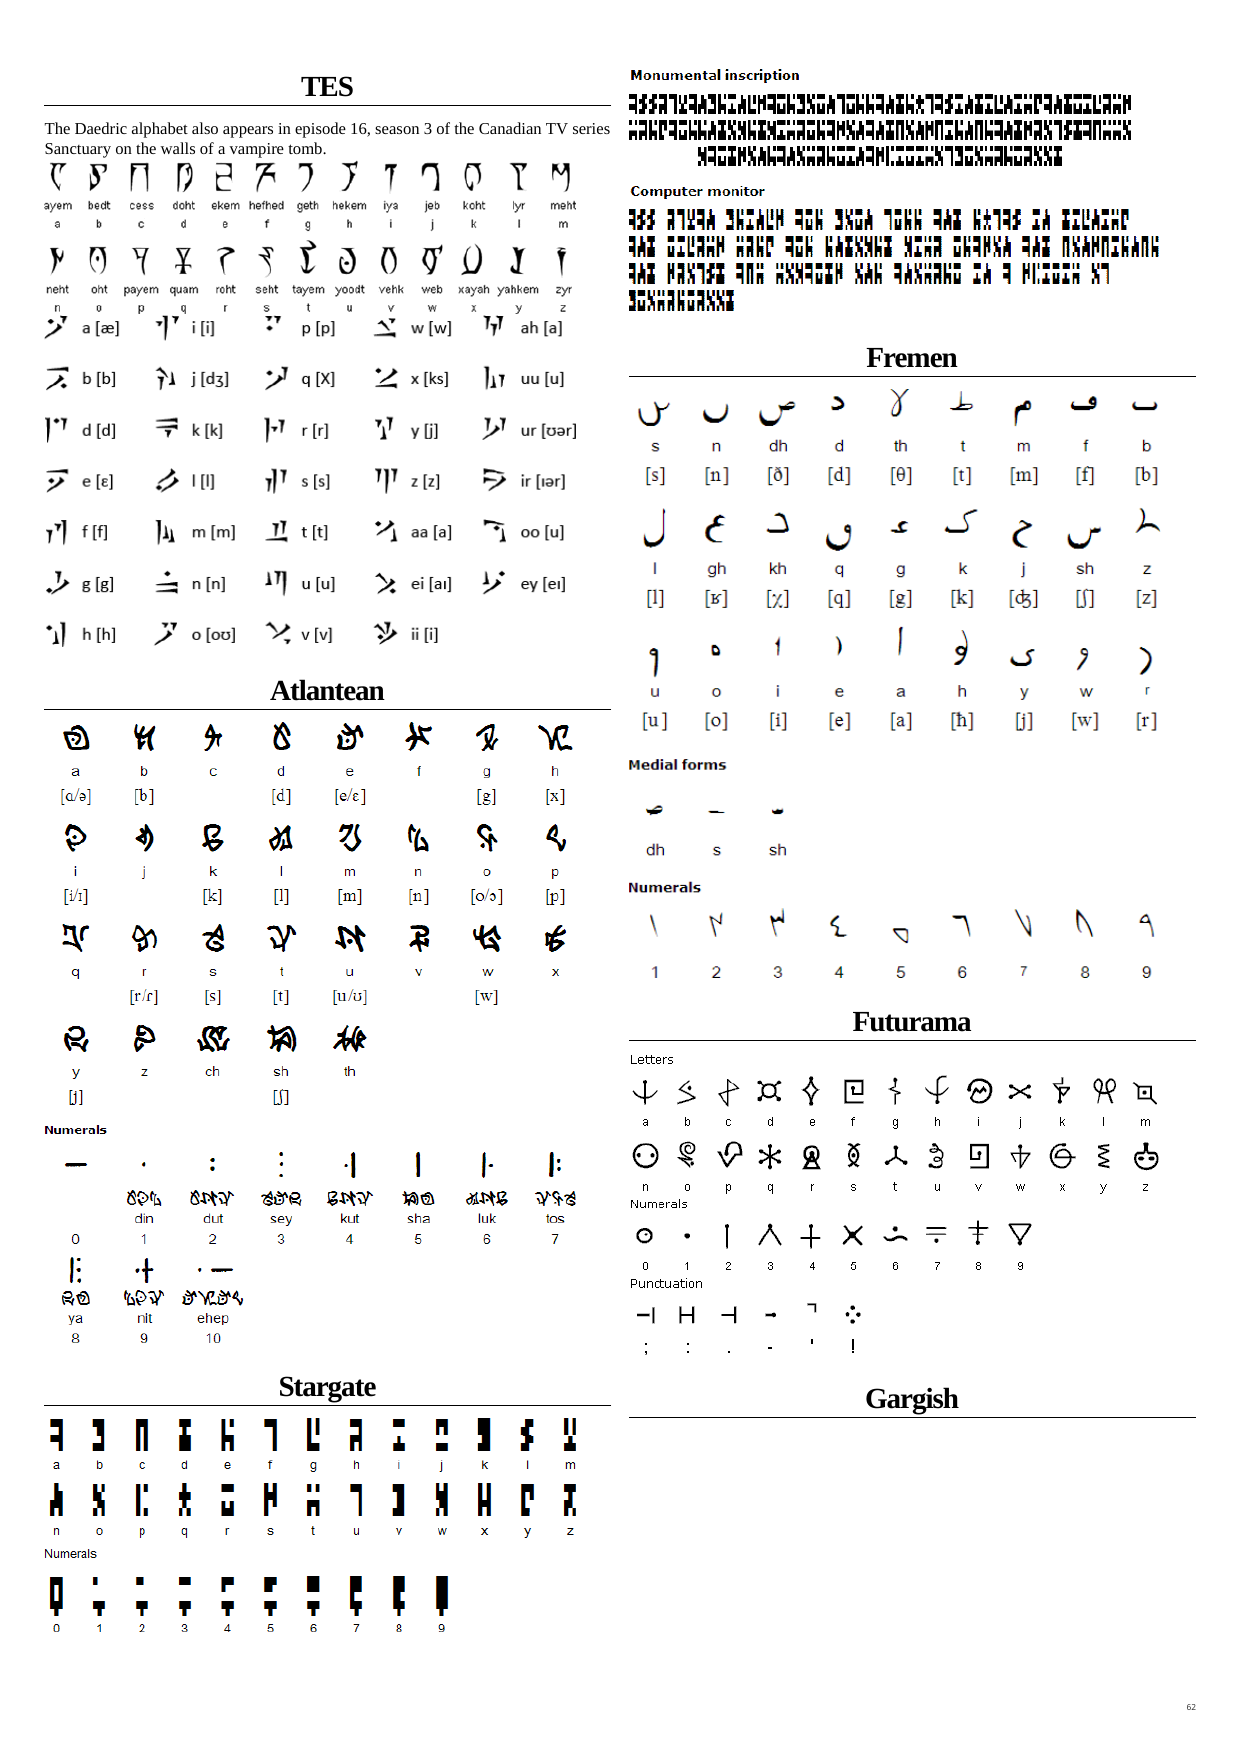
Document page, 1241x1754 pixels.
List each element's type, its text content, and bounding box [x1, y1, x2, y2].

text The Daedric alphabet also appears in episode 16, season 3 of the Canadian TV series Sanctuary on the walls of a vampire tomb. [44, 118, 611, 158]
subtitle Atlantean [44, 673, 611, 709]
subtitle TES [44, 69, 611, 105]
picture [44, 1418, 576, 1632]
picture [44, 315, 576, 647]
subtitle Futurama [629, 1004, 1196, 1040]
picture [628, 389, 1161, 978]
picture [628, 69, 1161, 314]
subtitle Fremen [629, 340, 1196, 376]
picture [44, 159, 576, 314]
picture [628, 1053, 1161, 1355]
subtitle Gargish [629, 1381, 1196, 1417]
picture [44, 722, 576, 1343]
subtitle Stargate [44, 1369, 611, 1405]
